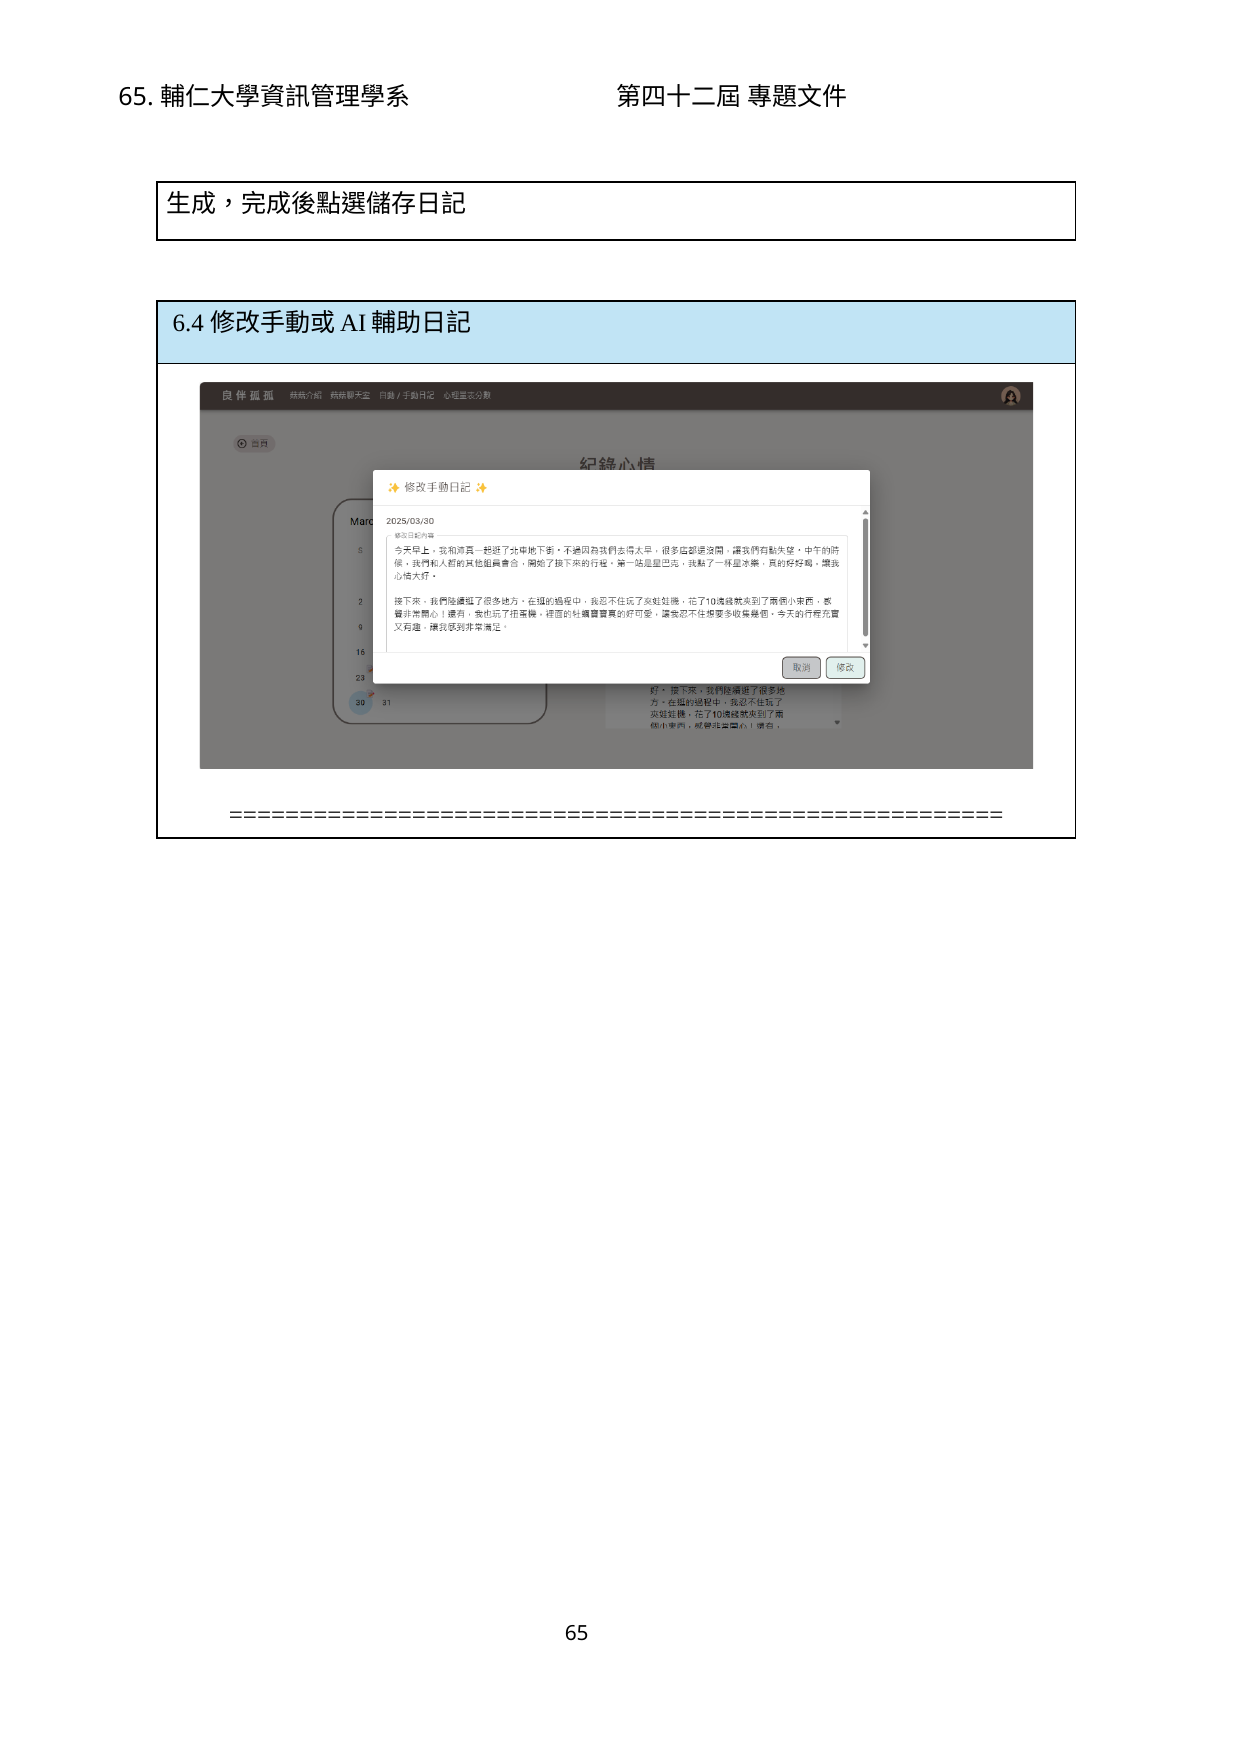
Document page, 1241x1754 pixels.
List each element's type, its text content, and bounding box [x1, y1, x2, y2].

picture [199, 382, 1034, 769]
table_cell ======================================================= [158, 364, 1075, 837]
table_header 6.4 修改手動或AI輔助日記 [158, 302, 1075, 363]
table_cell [158, 183, 1075, 239]
